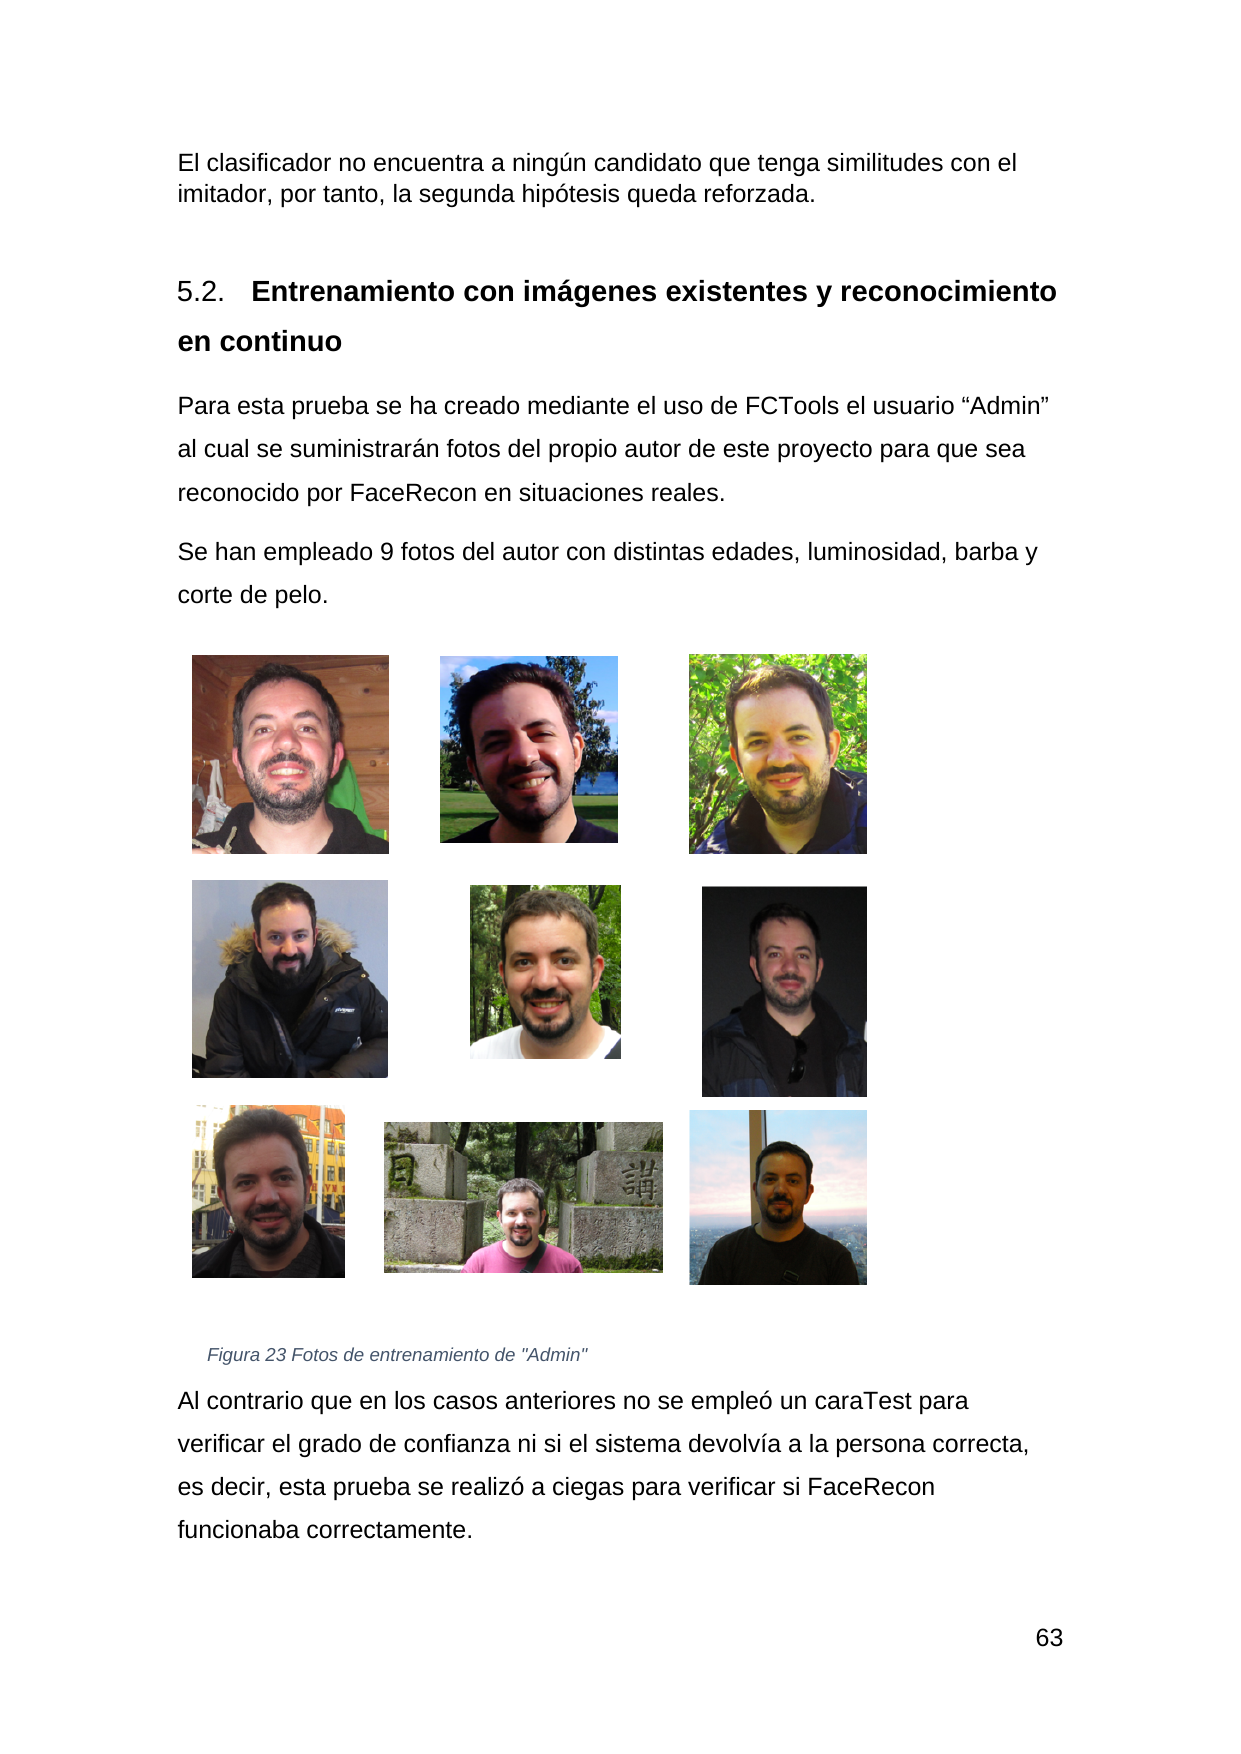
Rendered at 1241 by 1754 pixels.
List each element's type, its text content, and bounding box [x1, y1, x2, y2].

text Figura 23 Fotos de entrenamiento de "Admin" [177, 1344, 1063, 1365]
text Al contrario que en los casos anteriores no se empleó un caraTest para verificar el grado de confianza ni si el sistema devolvía a la persona correcta, es decir, esta prueba se realizó a ciegas para verificar si FaceRecon funcionaba correctamente. [177, 1386, 1063, 1544]
text Para esta prueba se ha creado mediante el uso de FCTools el usuario “Admin” al cual se suministrarán fotos del propio autor de este proyecto para que sea reconocido por FaceRecon en situaciones reales. [177, 391, 1063, 506]
text Se han empleado 9 fotos del autor con distintas edades, luminosidad, barba y corte de pelo. [177, 537, 1063, 609]
text El clasificador no encuentra a ningún candidato que tenga similitudes con el imitador, por tanto, la segunda hipótesis queda reforzada. [177, 148, 1063, 207]
picture [177, 640, 894, 1313]
text Entrenamiento con imágenes existentes y reconocimiento en continuo [177, 274, 1063, 358]
